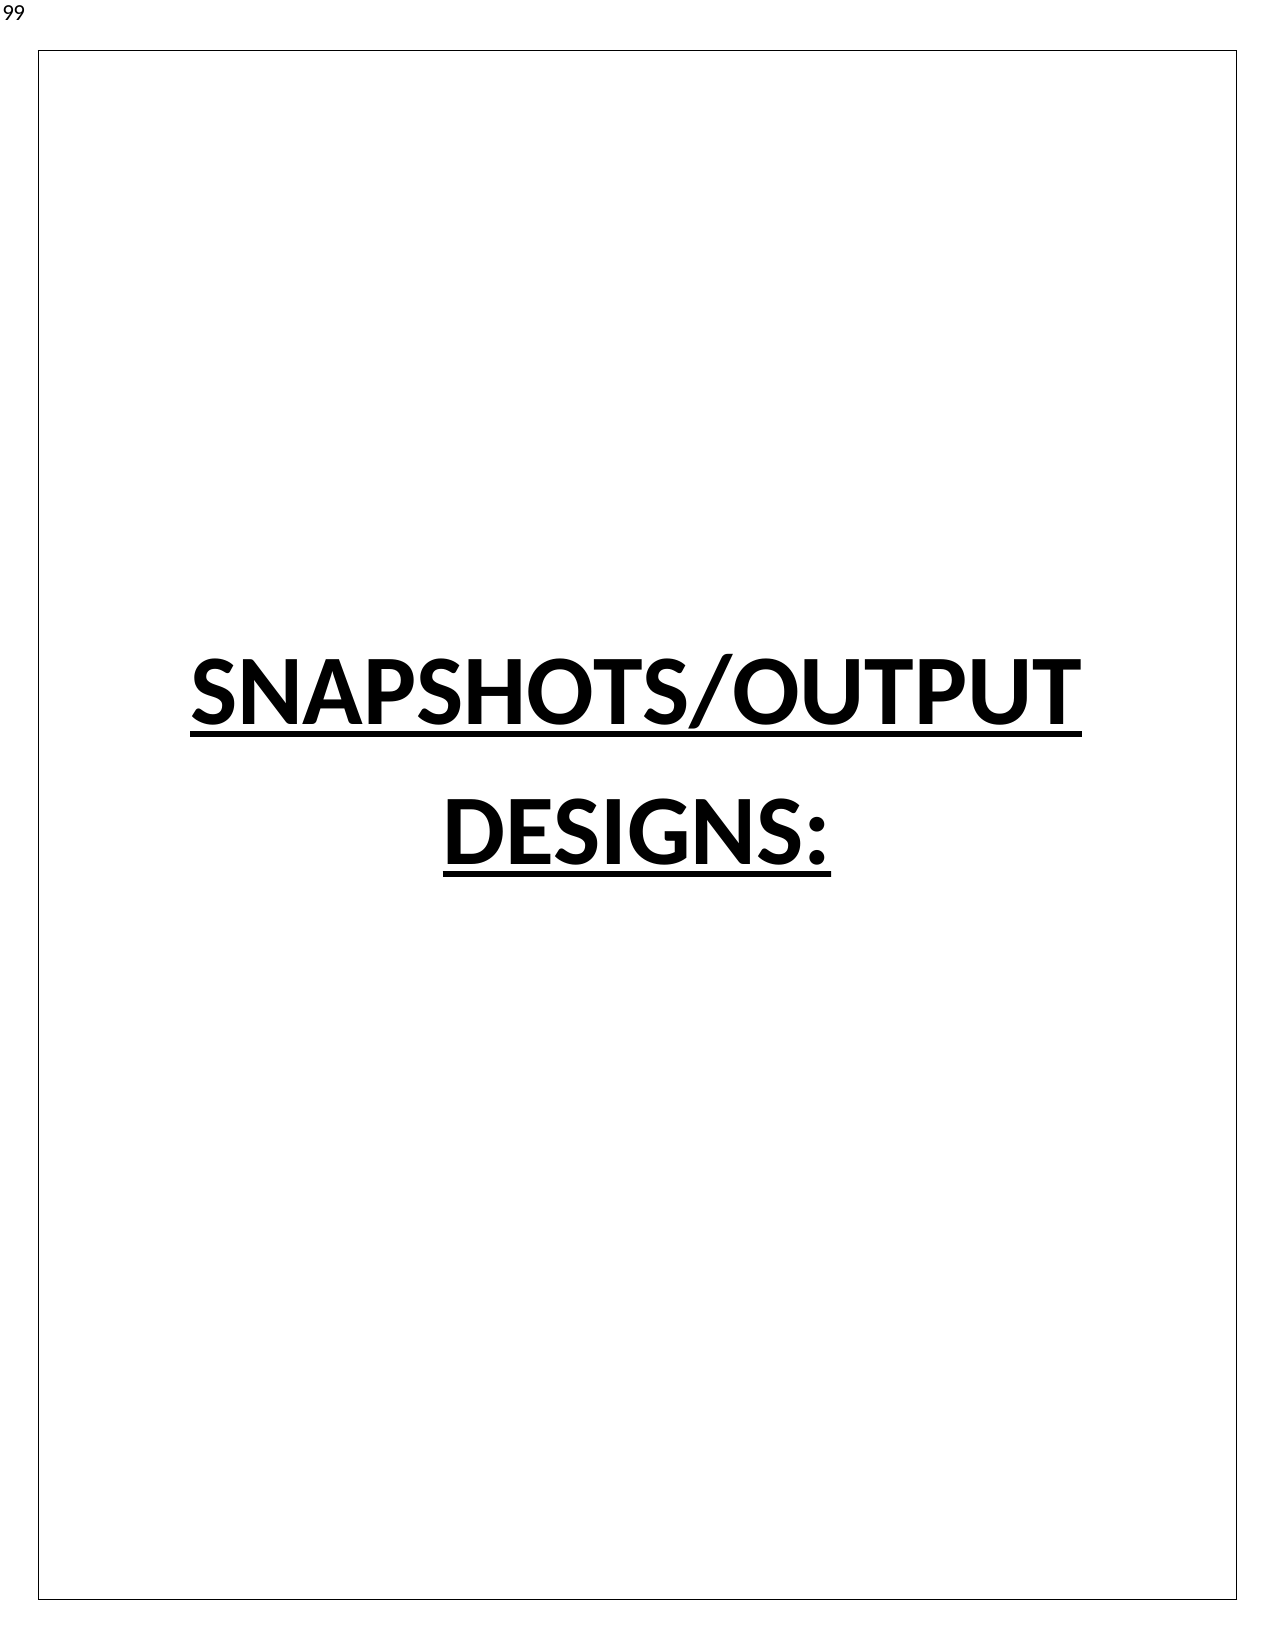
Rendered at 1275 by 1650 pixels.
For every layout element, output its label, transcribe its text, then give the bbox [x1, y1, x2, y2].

subtitle SNAPSHOTS/OUTPUT DESIGNS: [190, 627, 1236, 889]
